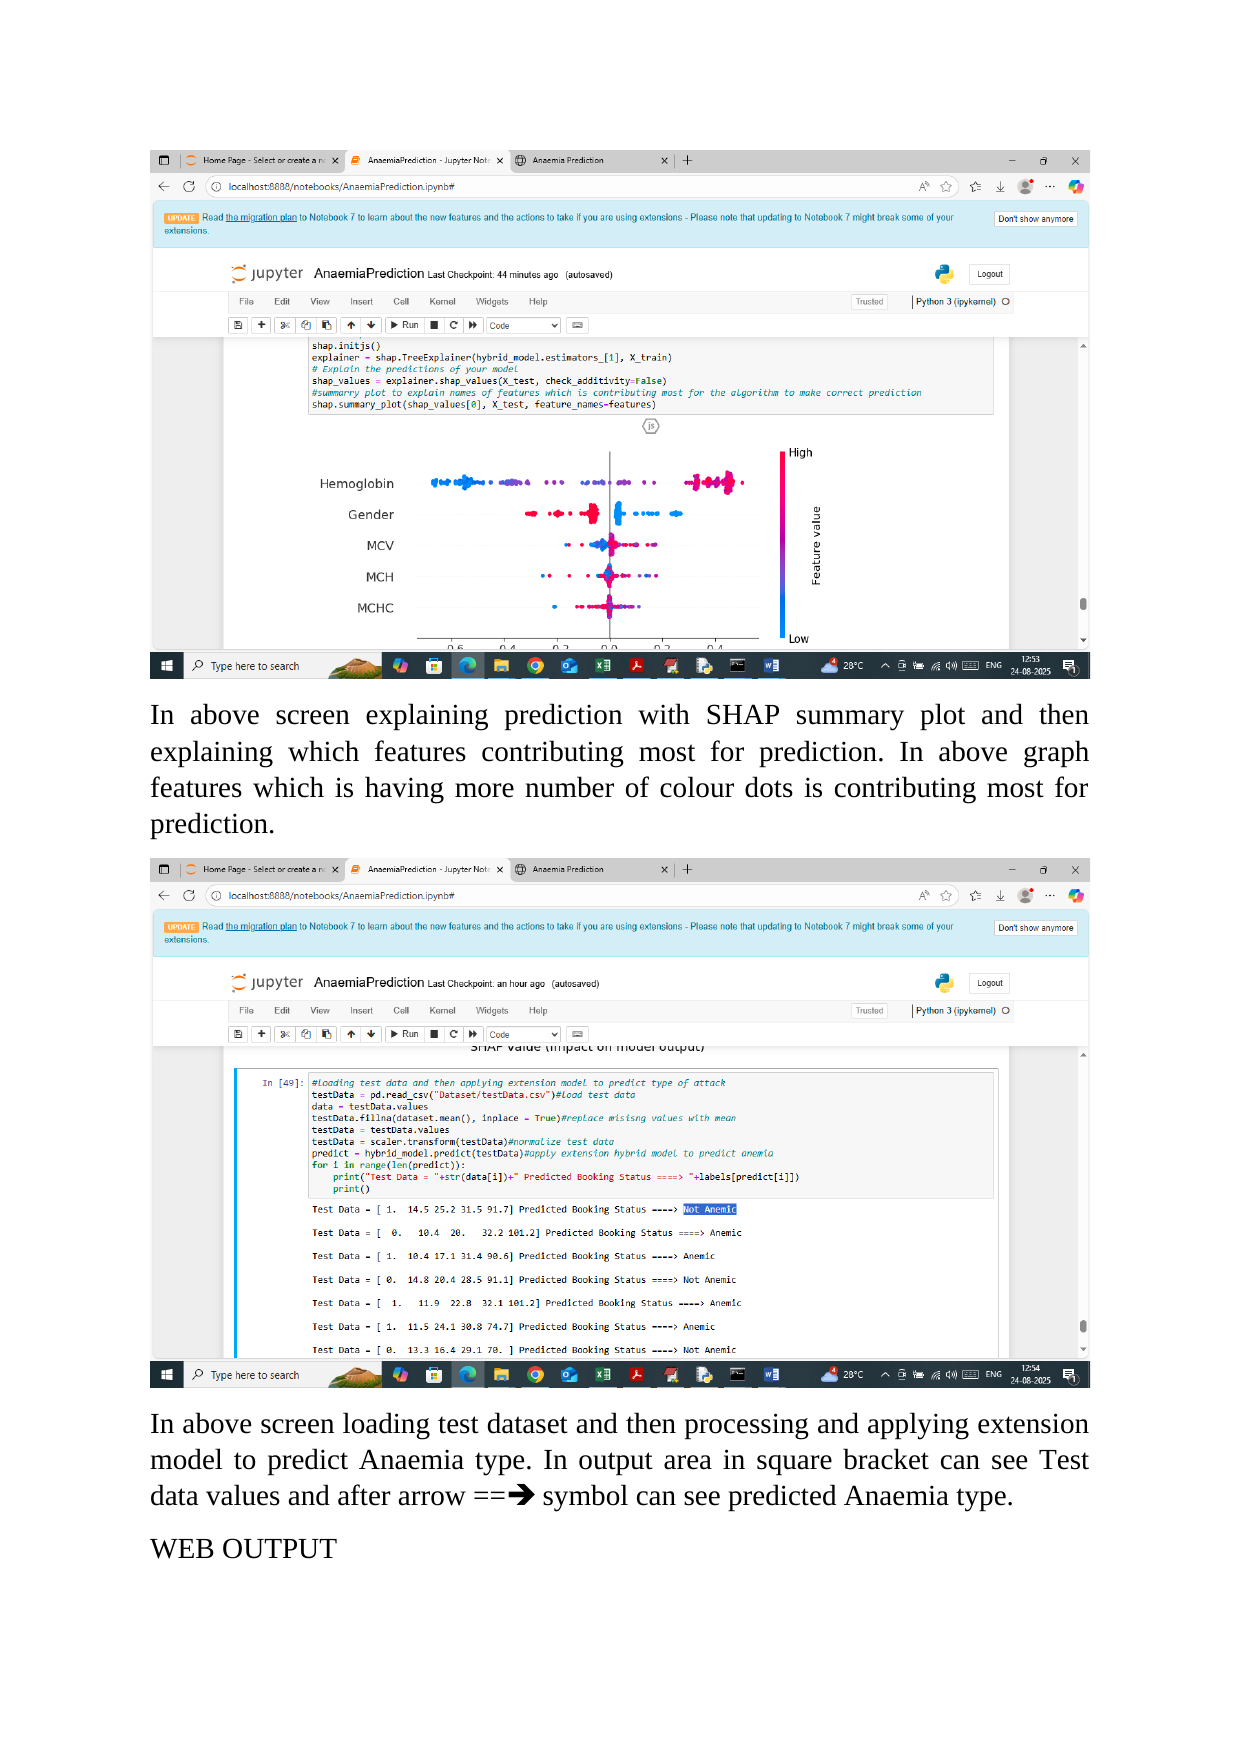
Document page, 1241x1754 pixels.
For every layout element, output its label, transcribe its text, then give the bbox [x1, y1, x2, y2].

text In above screen explaining prediction with SHAP summary plot and then explaining which features contributing most for prediction. In above graph features which is having more number of colour dots is contributing most for prediction. [150, 697, 1090, 839]
text WEB OUTPUT [150, 1531, 1090, 1565]
picture [150, 150, 1091, 679]
picture [150, 858, 1091, 1388]
text In above screen loading test dataset and then processing and applying extension model to predict Anaemia type. In output area in square bracket can see Test data values and after arrow == symbol can see predicted Anaemia type. [150, 1406, 1090, 1512]
